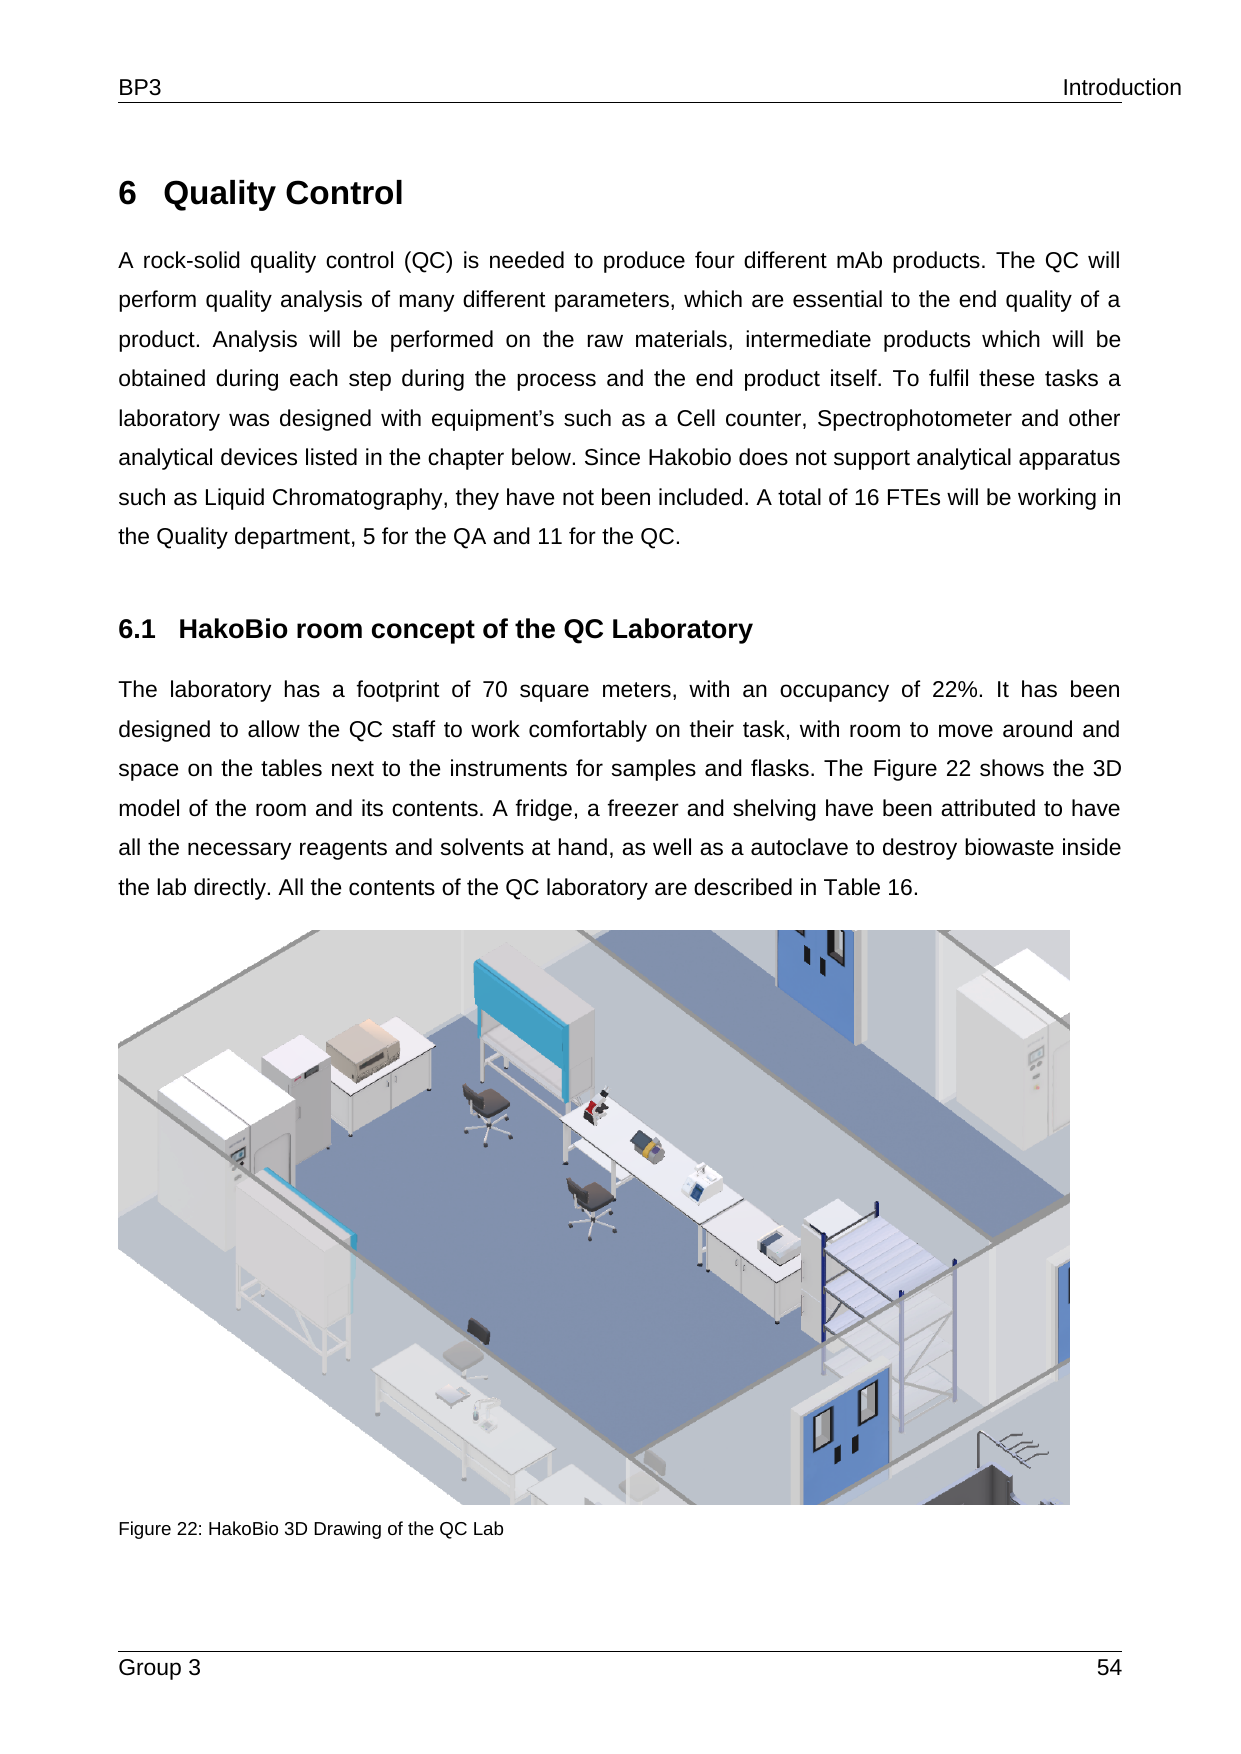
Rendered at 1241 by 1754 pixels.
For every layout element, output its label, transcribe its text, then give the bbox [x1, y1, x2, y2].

text The laboratory has a footprint of 70 square meters, with an occupancy of 22%. It has been designed to allow the QC staff to work comfortably on their task, with room to move around and space on the tables next to the instruments for samples and flasks. The Figure 22 shows the 3D model of the room and its contents. A fridge, a freezer and shelving have been attributed to have all the necessary reagents and solvents at hand, as well as a autoclave to destroy biowaste inside the lab directly. All the contents of the QC laboratory are described in Table 16. [118, 676, 1122, 900]
text A rock-solid quality control (QC) is needed to produce four different mAb products. The QC will perform quality analysis of many different parameters, which are essential to the end quality of a product. Analysis will be performed on the raw materials, intermediate products which will be obtained during each step during the process and the end product itself. To fulfil these tasks a laboratory was designed with equipment’s such as a Cell counter, Spectrophotometer and other analytical devices listed in the chapter below. Since Hakobio does not support analytical apparatus such as Liquid Chromatography, they have not been included. A total of 16 FTEs will be working in the Quality department, 5 for the QA and 11 for the QC. [118, 247, 1122, 550]
picture [118, 930, 1070, 1505]
text Figure 22: HakoBio 3D Drawing of the QC Lab [118, 1517, 1122, 1539]
subtitle HakoBio room concept of the QC Laboratory [118, 613, 1122, 644]
subtitle Quality Control [118, 173, 1122, 211]
